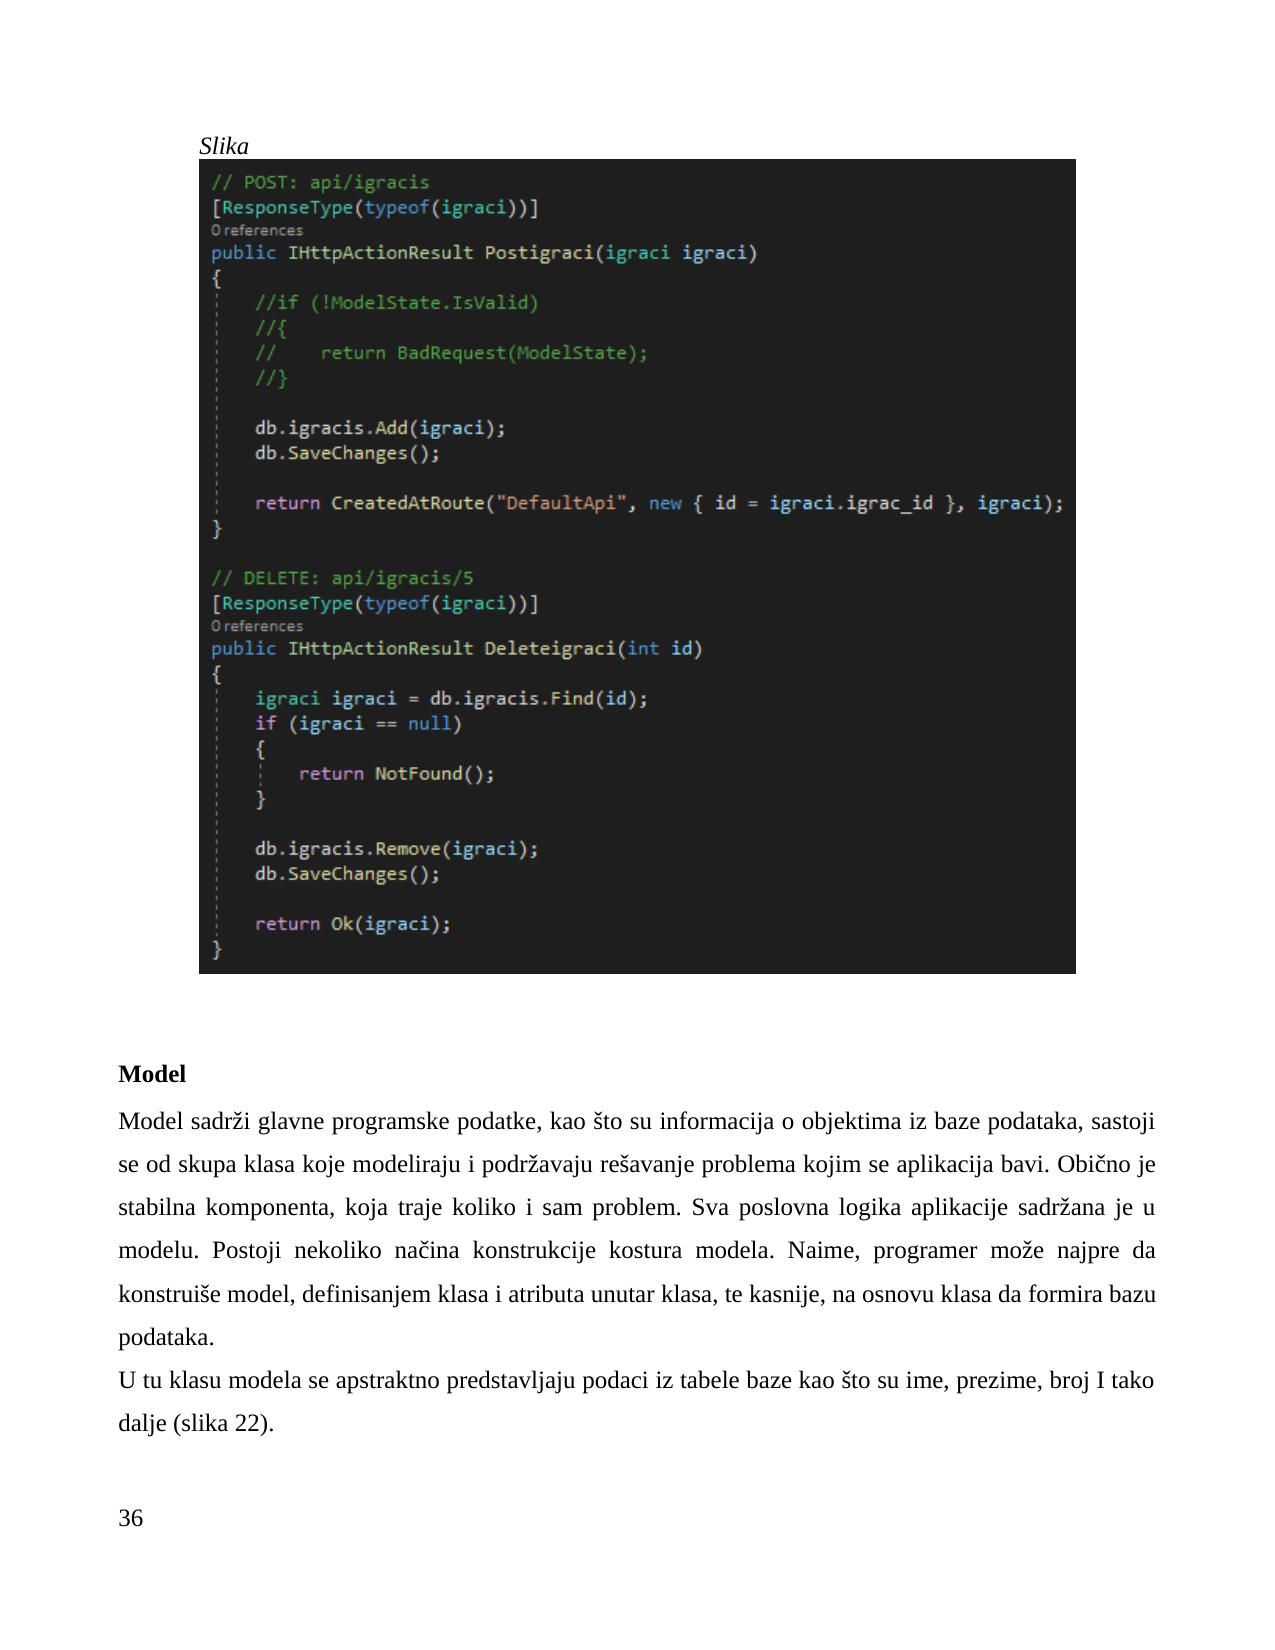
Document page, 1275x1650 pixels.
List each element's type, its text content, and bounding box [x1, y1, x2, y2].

text Model sadrži glavne programske podatke, kao što su informacija o objektima iz baze podataka, sastoji se od skupa klasa koje modeliraju i podržavaju rešavanje problema kojim se aplikacija bavi. Obično je stabilna komponenta, koja traje koliko i sam problem. Sva poslovna logika aplikacije sadržana je u modelu. Postoji nekoliko načina konstrukcije kostura modela. Naime, programer može najpre da konstruiše model, definisanjem klasa i atributa unutar klasa, te kasnije, na osnovu klasa da formira bazu podataka. [118, 1106, 1157, 1351]
picture [199, 159, 1076, 974]
text U tu klasu modela se apstraktno predstavljaju podaci iz tabele baze kao što su ime, prezime, broj I tako dalje (slika 22). [118, 1365, 1157, 1437]
text Model [118, 1059, 1157, 1087]
